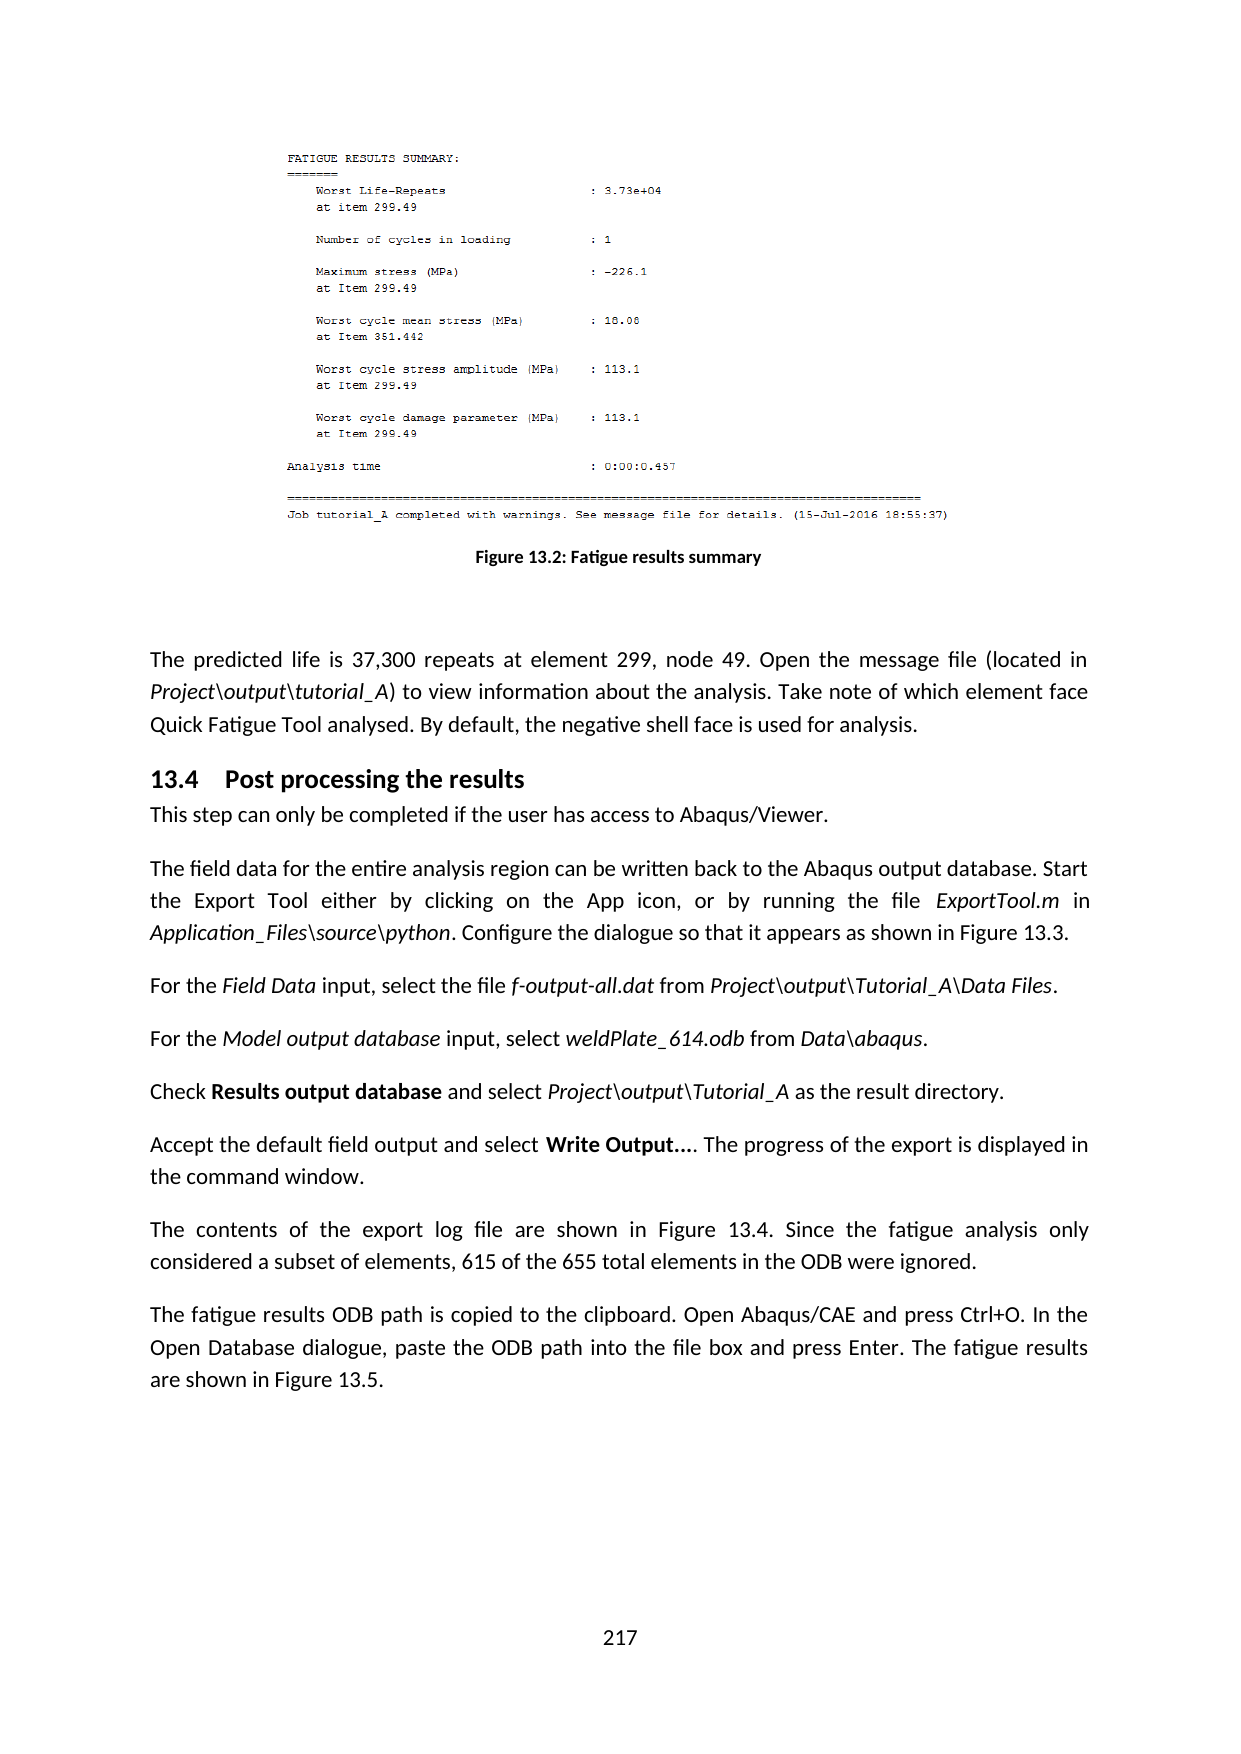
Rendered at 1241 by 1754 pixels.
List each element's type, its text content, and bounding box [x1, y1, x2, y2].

text The predicted life is 37,300 repeats at element 299, node 49. Open the message file (located in Project\output\tutorial_A) to view information about the analysis. Take note of which element face Quick Fatigue Tool analysed. By default, the negative shell face is used for analysis. [150, 645, 1090, 738]
text For the Field Data input, select the file f-output-all.dat from Project\output\Tutorial_A\Data Files. [150, 971, 1090, 999]
text The contents of the export log file are shown in Figure 13.4. Since the fatigue analysis only considered a subset of elements, 615 of the 655 total elements in the ODB were ignored. [150, 1215, 1090, 1276]
text This step can only be completed if the user has access to Abaqus/Viewer. [150, 801, 1090, 829]
subtitle 13.4 Post processing the results [150, 763, 1090, 796]
text For the Model output database input, select weldPlate_614.odb from Data\abaqus. [150, 1024, 1090, 1052]
text The field data for the entire analysis region can be written back to the Abaqus output database. Start the Export Tool either by clicking on the App icon, or by running the file ExportTool.m in Application_Files\source\python. Configure the dialogue so that it appears as shown in Figure 13.3. [150, 854, 1090, 946]
text The fatigue results ODB path is copied to the clipboard. Open Abaqus/CAE and press Ctrl+O. In the Open Database dialogue, paste the ODB path into the file box and press Enter. The fatigue results are shown in Figure 13.5. [150, 1301, 1090, 1393]
picture [286, 149, 953, 527]
text Check Results output database and select Project\output\Tutorial_A as the result directory. [150, 1077, 1090, 1105]
text Accept the default field output and select Write Output.... The progress of the export is displayed in the command window. [150, 1130, 1090, 1190]
